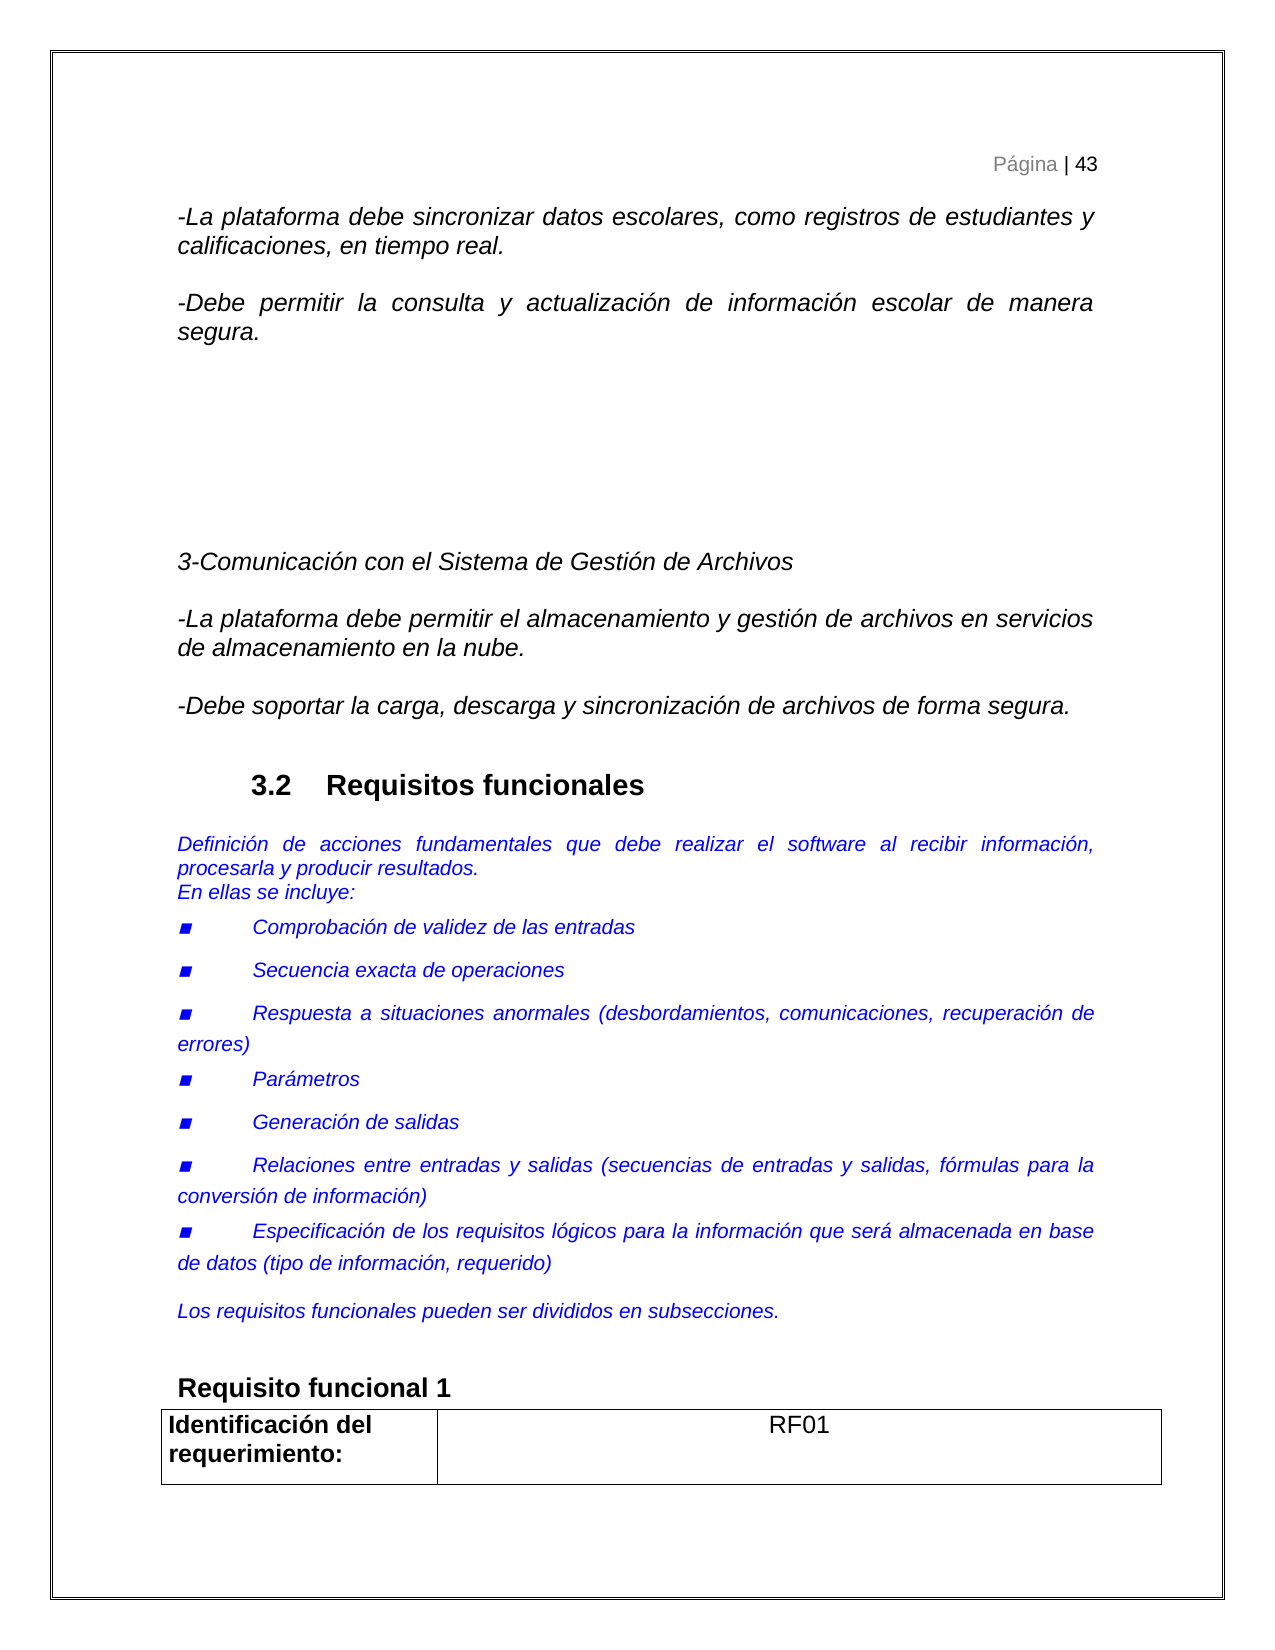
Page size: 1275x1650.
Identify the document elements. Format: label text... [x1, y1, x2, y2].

list Respuesta a situaciones anormales (desbordamientos, comunicaciones, recuperación de errores) [177, 989, 1098, 1056]
text Los requisitos funcionales pueden ser divididos en subsecciones. [177, 1299, 1098, 1323]
text En ellas se incluye: [177, 880, 1098, 904]
text Definición de acciones fundamentales que debe realizar el software al recibir información, procesarla y producir resultados. [177, 832, 1098, 880]
list Comprobación de validez de las entradas [177, 904, 1098, 947]
text -Debe permitir la consulta y actualización de información escolar de manera segura. [177, 288, 1098, 346]
text 3-Comunicación con el Sistema de Gestión de Archivos [177, 547, 1098, 576]
text -La plataforma debe permitir el almacenamiento y gestión de archivos en servicios de almacenamiento en la nube. [177, 604, 1098, 662]
list Generación de salidas [177, 1099, 1098, 1141]
text -La plataforma debe sincronizar datos escolares, como registros de estudiantes y calificaciones, en tiempo real. [177, 202, 1098, 259]
text Requisito funcional 1 [177, 1372, 1098, 1403]
list Requisitos funcionales [251, 768, 1098, 802]
table_header Identificación del requerimiento: [162, 1410, 437, 1484]
list Relaciones entre entradas y salidas (secuencias de entradas y salidas, fórmulas para la conversión de información) [177, 1141, 1098, 1208]
text -Debe soportar la carga, descarga y sincronización de archivos de forma segura. [177, 691, 1098, 719]
list Parámetros [177, 1056, 1098, 1099]
table_header RF01 [438, 1410, 1161, 1484]
list Secuencia exacta de operaciones [177, 947, 1098, 989]
list Especificación de los requisitos lógicos para la información que será almacenada en base de datos (tipo de información, requerido) [177, 1208, 1098, 1275]
